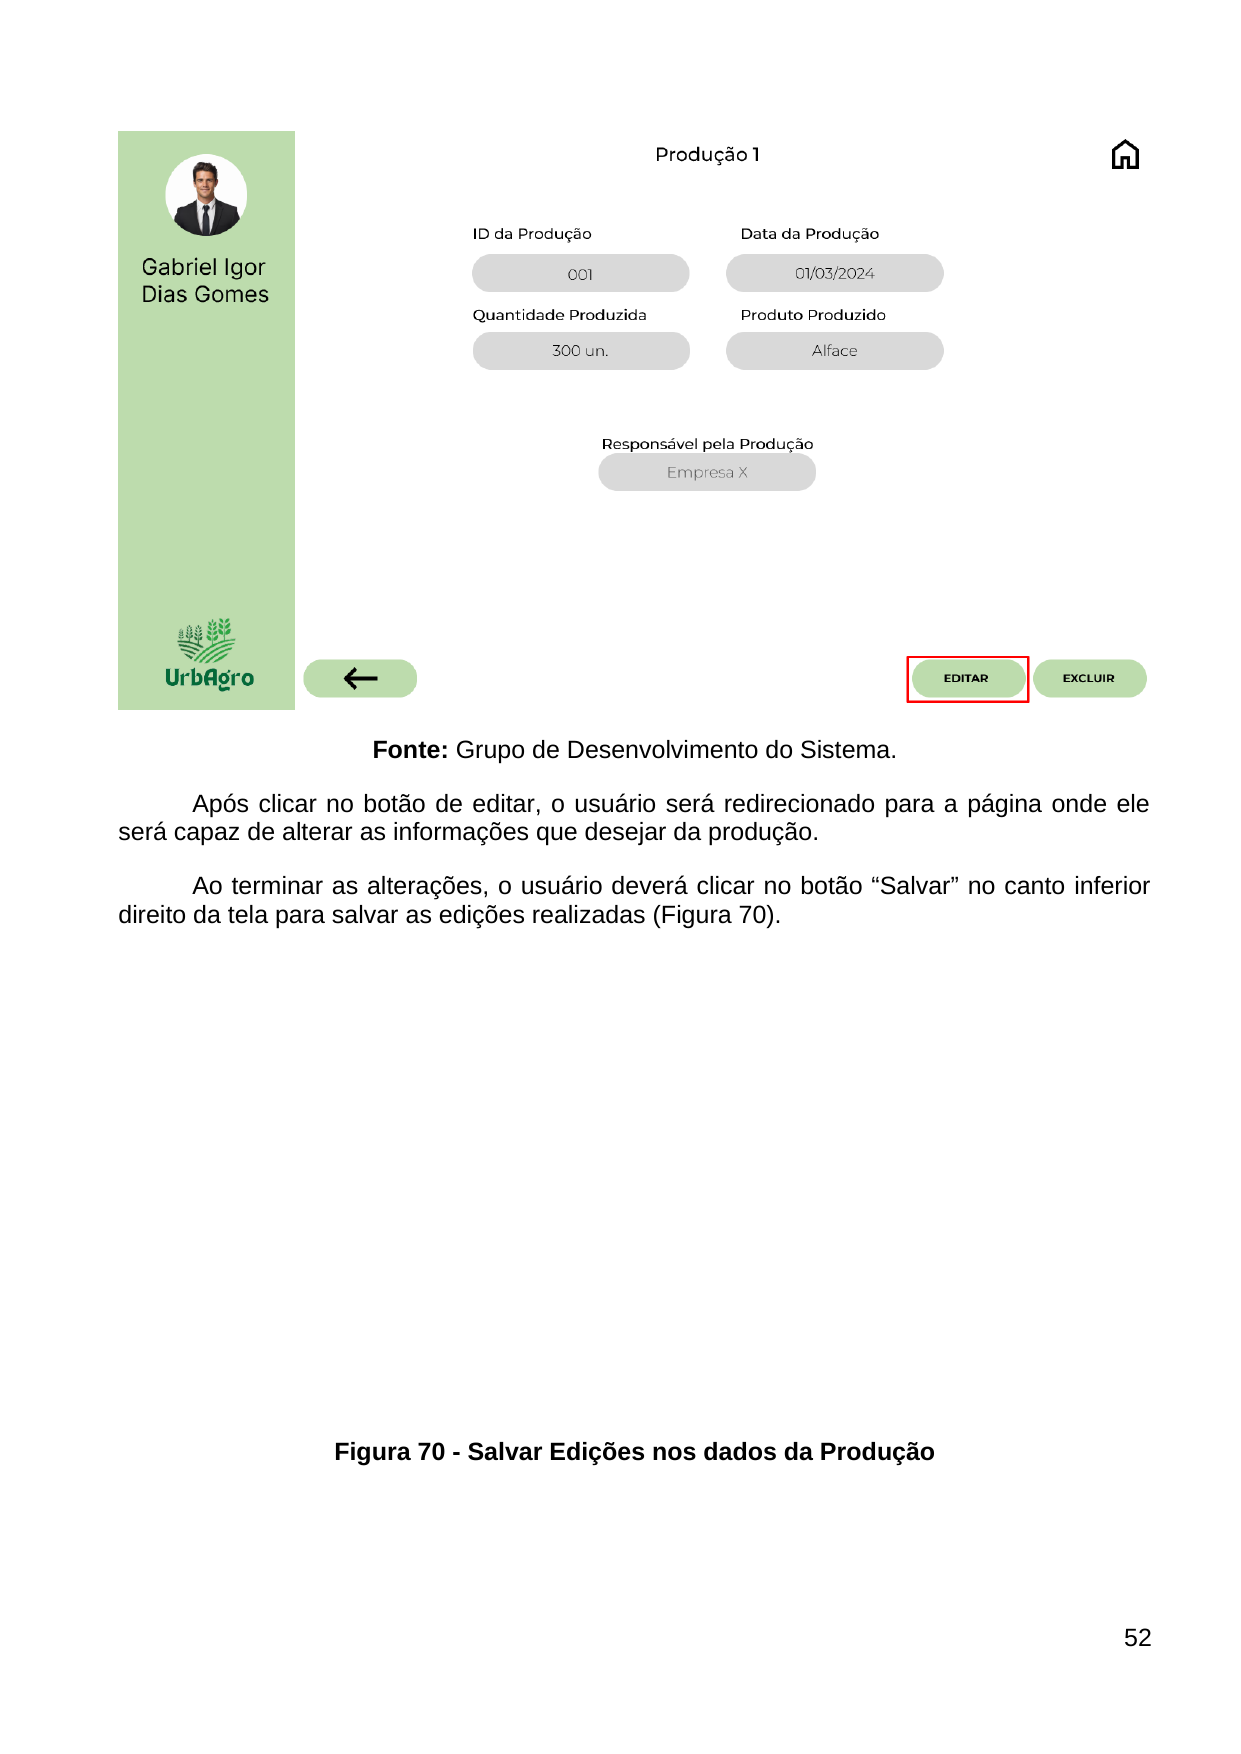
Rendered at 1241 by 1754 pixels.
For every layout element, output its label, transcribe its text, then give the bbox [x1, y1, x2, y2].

text Ao terminar as alterações, o usuário deverá clicar no botão “Salvar” no canto inferior direito da tela para salvar as edições realizadas (Figura 70). [118, 871, 1152, 929]
text Após clicar no botão de editar, o usuário será redirecionado para a página onde ele será capaz de alterar as informações que desejar da produção. [118, 789, 1152, 846]
picture [118, 131, 1152, 710]
text Fonte: Grupo de Desenvolvimento do Sistema. [118, 735, 1152, 764]
text Figura 70 - Salvar Edições nos dados da Produção [118, 1437, 1152, 1466]
